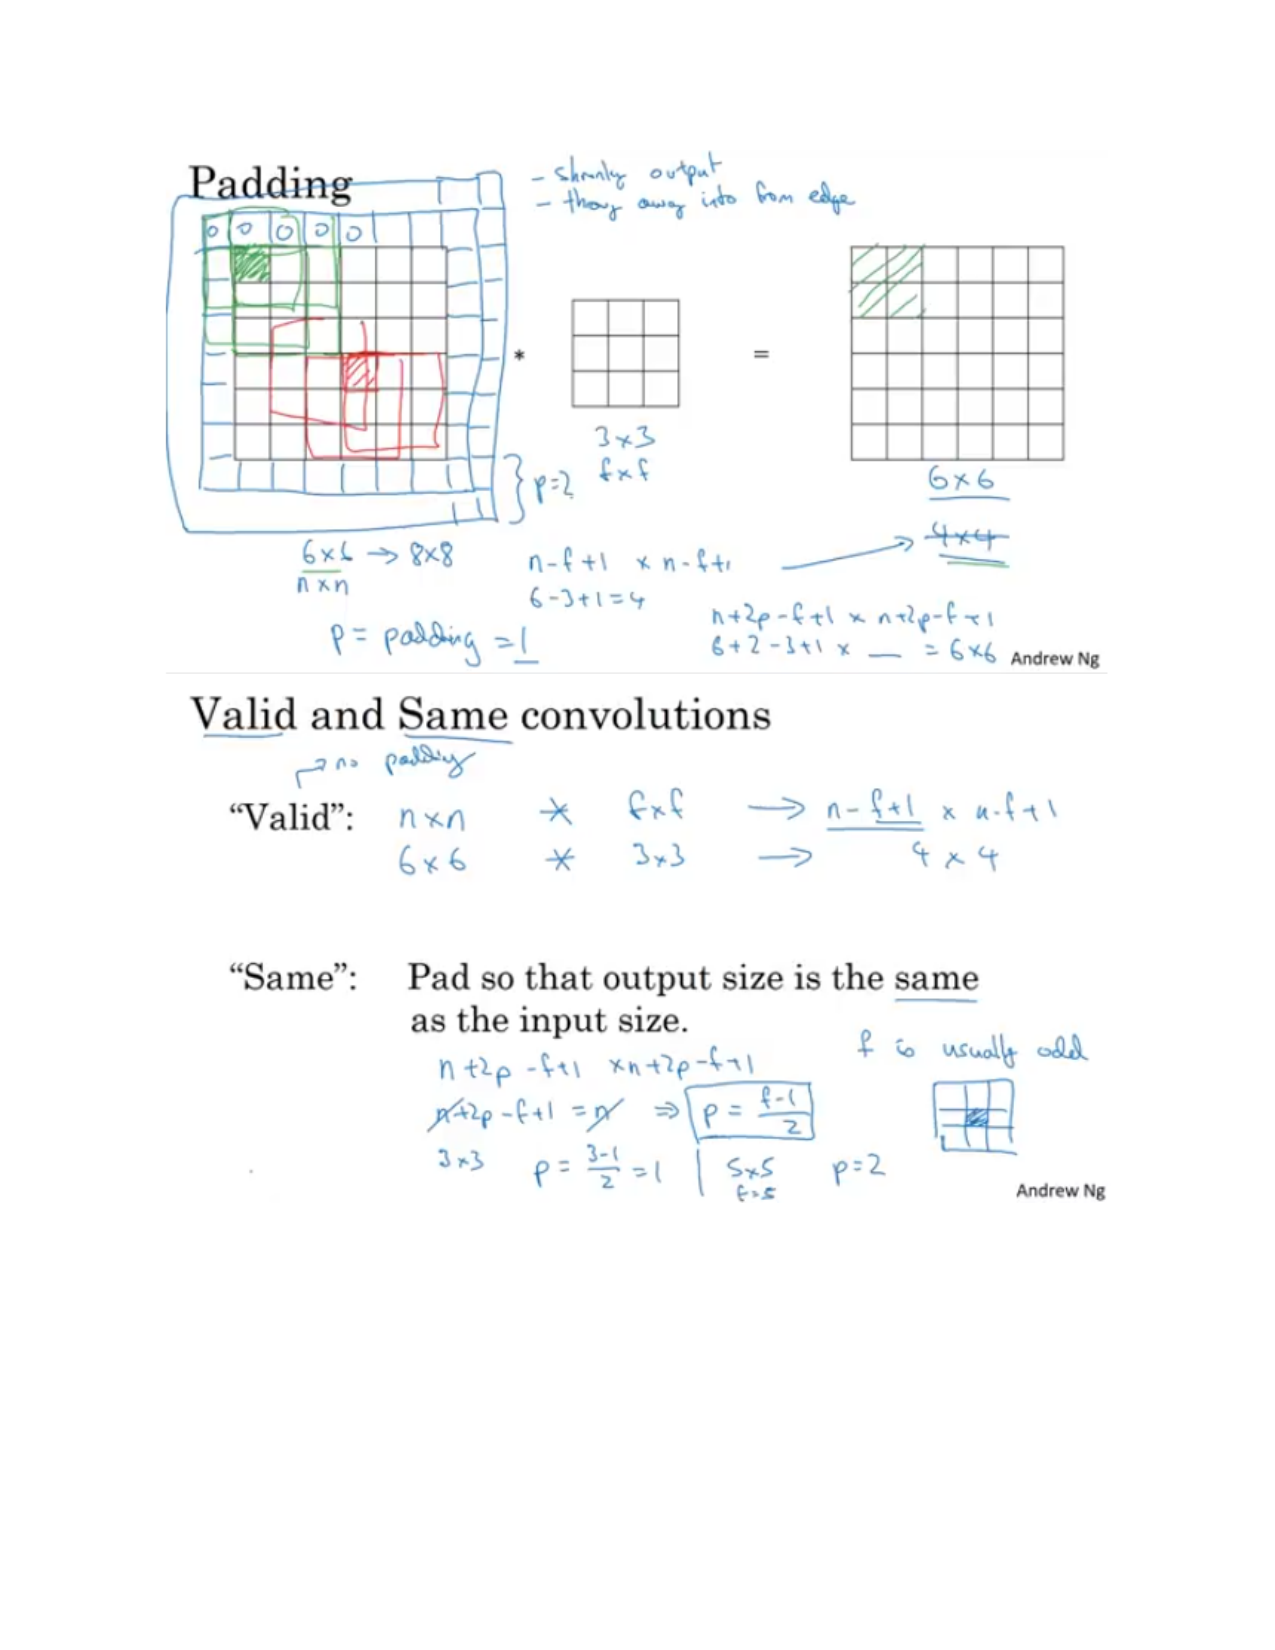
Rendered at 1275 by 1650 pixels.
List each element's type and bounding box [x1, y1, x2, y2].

picture [150, 677, 1124, 1203]
picture [150, 150, 1124, 674]
